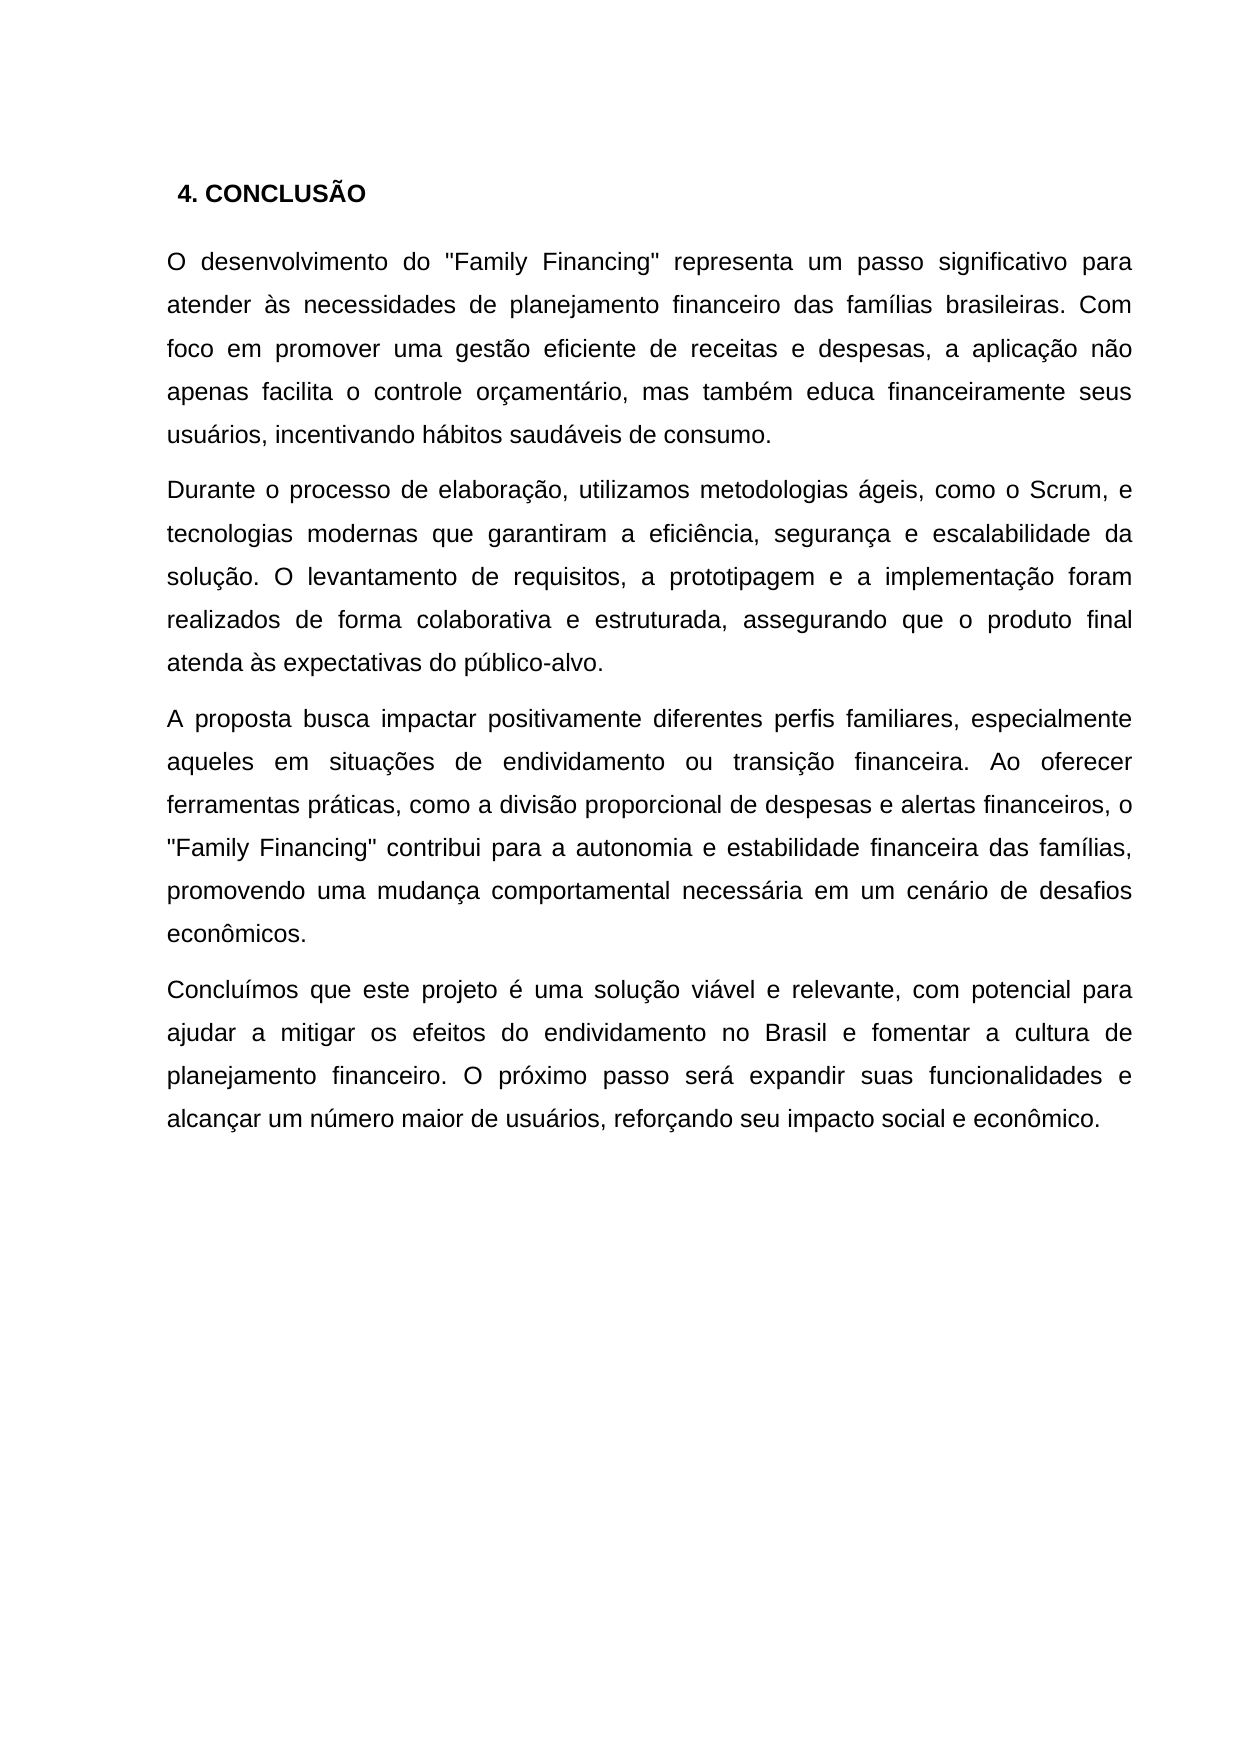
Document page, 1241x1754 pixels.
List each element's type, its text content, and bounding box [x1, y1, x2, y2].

text Durante o processo de elaboração, utilizamos metodologias ágeis, como o Scrum, e tecnologias modernas que garantiram a eficiência, segurança e escalabilidade da solução. O levantamento de requisitos, a prototipagem e a implementação foram realizados de forma colaborativa e estruturada, assegurando que o produto final atenda às expectativas do público-alvo. [167, 475, 1134, 677]
text A proposta busca impactar positivamente diferentes perfis familiares, especialmente aqueles em situações de endividamento ou transição financeira. Ao oferecer ferramentas práticas, como a divisão proporcional de despesas e alertas financeiros, o "Family Financing" contribui para a autonomia e estabilidade financeira das famílias, promovendo uma mudança comportamental necessária em um cenário de desafios econômicos. [167, 703, 1134, 948]
text O desenvolvimento do "Family Financing" representa um passo significativo para atender às necessidades de planejamento financeiro das famílias brasileiras. Com foco em promover uma gestão eficiente de receitas e despesas, a aplicação não apenas facilita o controle orçamentário, mas também educa financeiramente seus usuários, incentivando hábitos saudáveis de consumo. [167, 247, 1134, 448]
text Concluímos que este projeto é uma solução viável e relevante, com potencial para ajudar a mitigar os efeitos do endividamento no Brasil e fomentar a cultura de planejamento financeiro. O próximo passo será expandir suas funcionalidades e alcançar um número maior de usuários, reforçando seu impacto social e econômico. [167, 975, 1134, 1133]
subtitle CONCLUSÃO [177, 179, 1134, 208]
